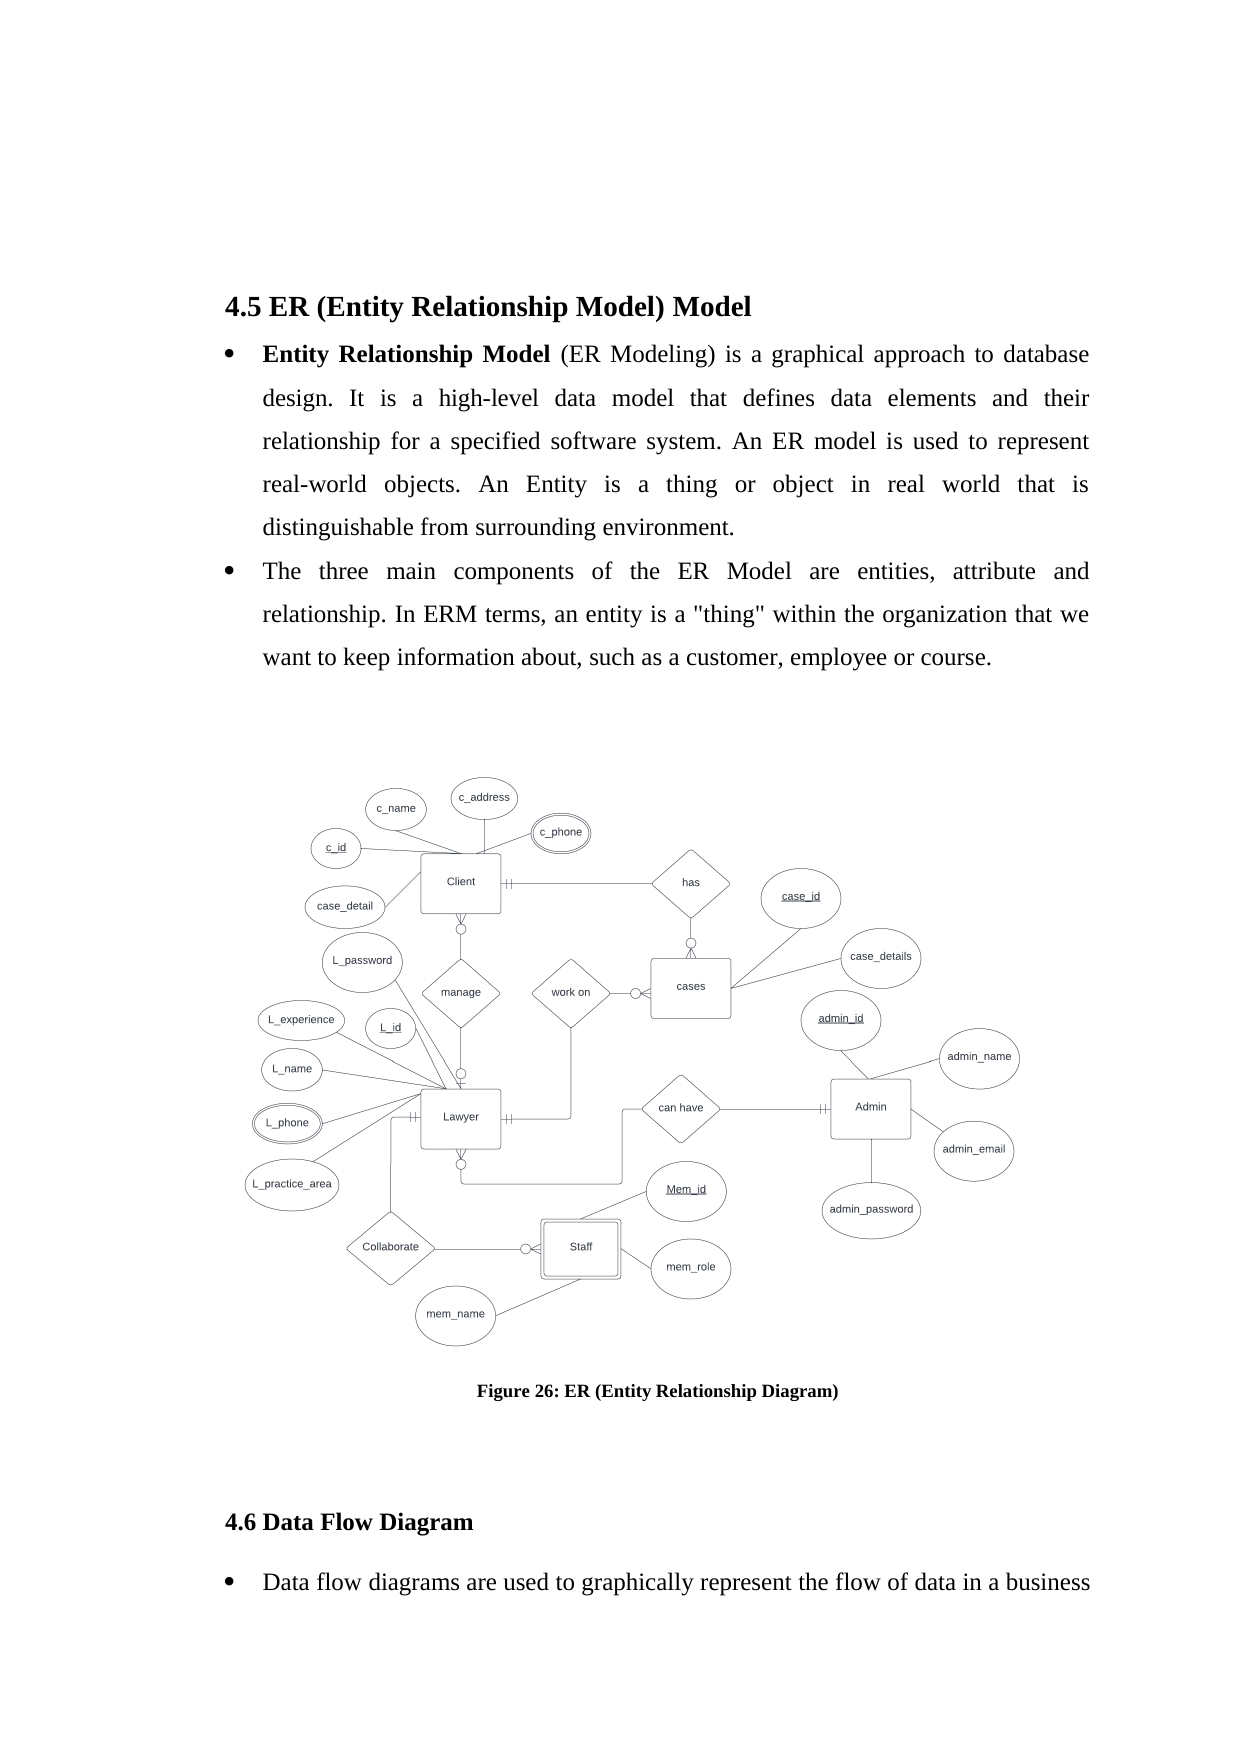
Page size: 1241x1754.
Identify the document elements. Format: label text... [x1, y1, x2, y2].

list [225, 1567, 1090, 1595]
list The three main components of the ER Model are entities, attribute and relationship. In ERM terms, an entity is a "thing" within the organization that we want to keep information about, such as a customer, employee or course. [225, 556, 1090, 671]
subtitle 4.6 Data Flow Diagram [225, 1507, 1090, 1536]
text Figure 26: ER (Entity Relationship Diagram) [225, 1379, 1090, 1401]
picture [225, 758, 1038, 1366]
subtitle 4.5 ER (Entity Relationship Model) Model [225, 289, 1090, 323]
list Entity Relationship Model (ER Modeling) is a graphical approach to database design. It is a high-level data model that defines data elements and their relationship for a specified software system. An ER model is used to represent real-world objects. An Entity is a thing or object in real world that is distinguishable from surrounding environment. [225, 339, 1090, 541]
